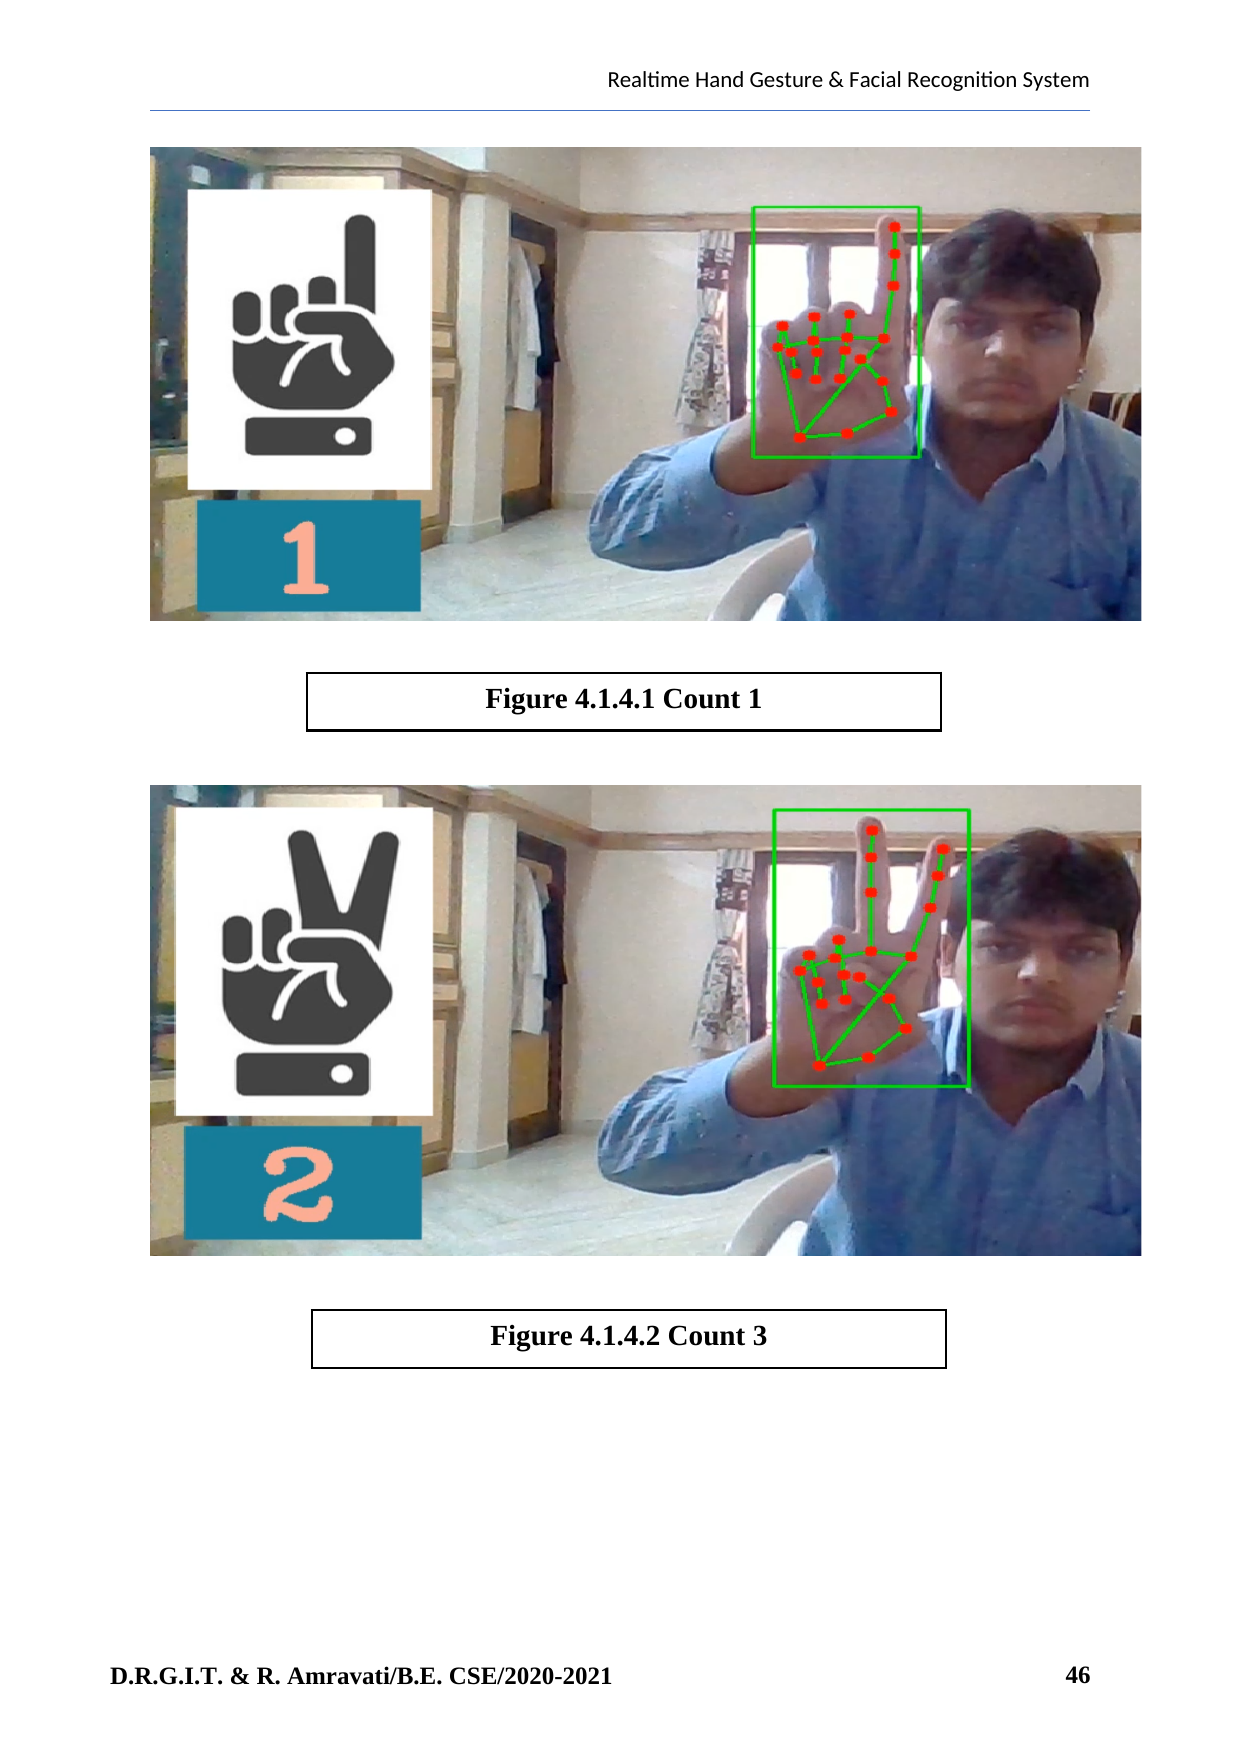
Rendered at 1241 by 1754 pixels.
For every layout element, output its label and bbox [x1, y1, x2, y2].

picture [150, 785, 1142, 1256]
picture [150, 147, 1142, 621]
